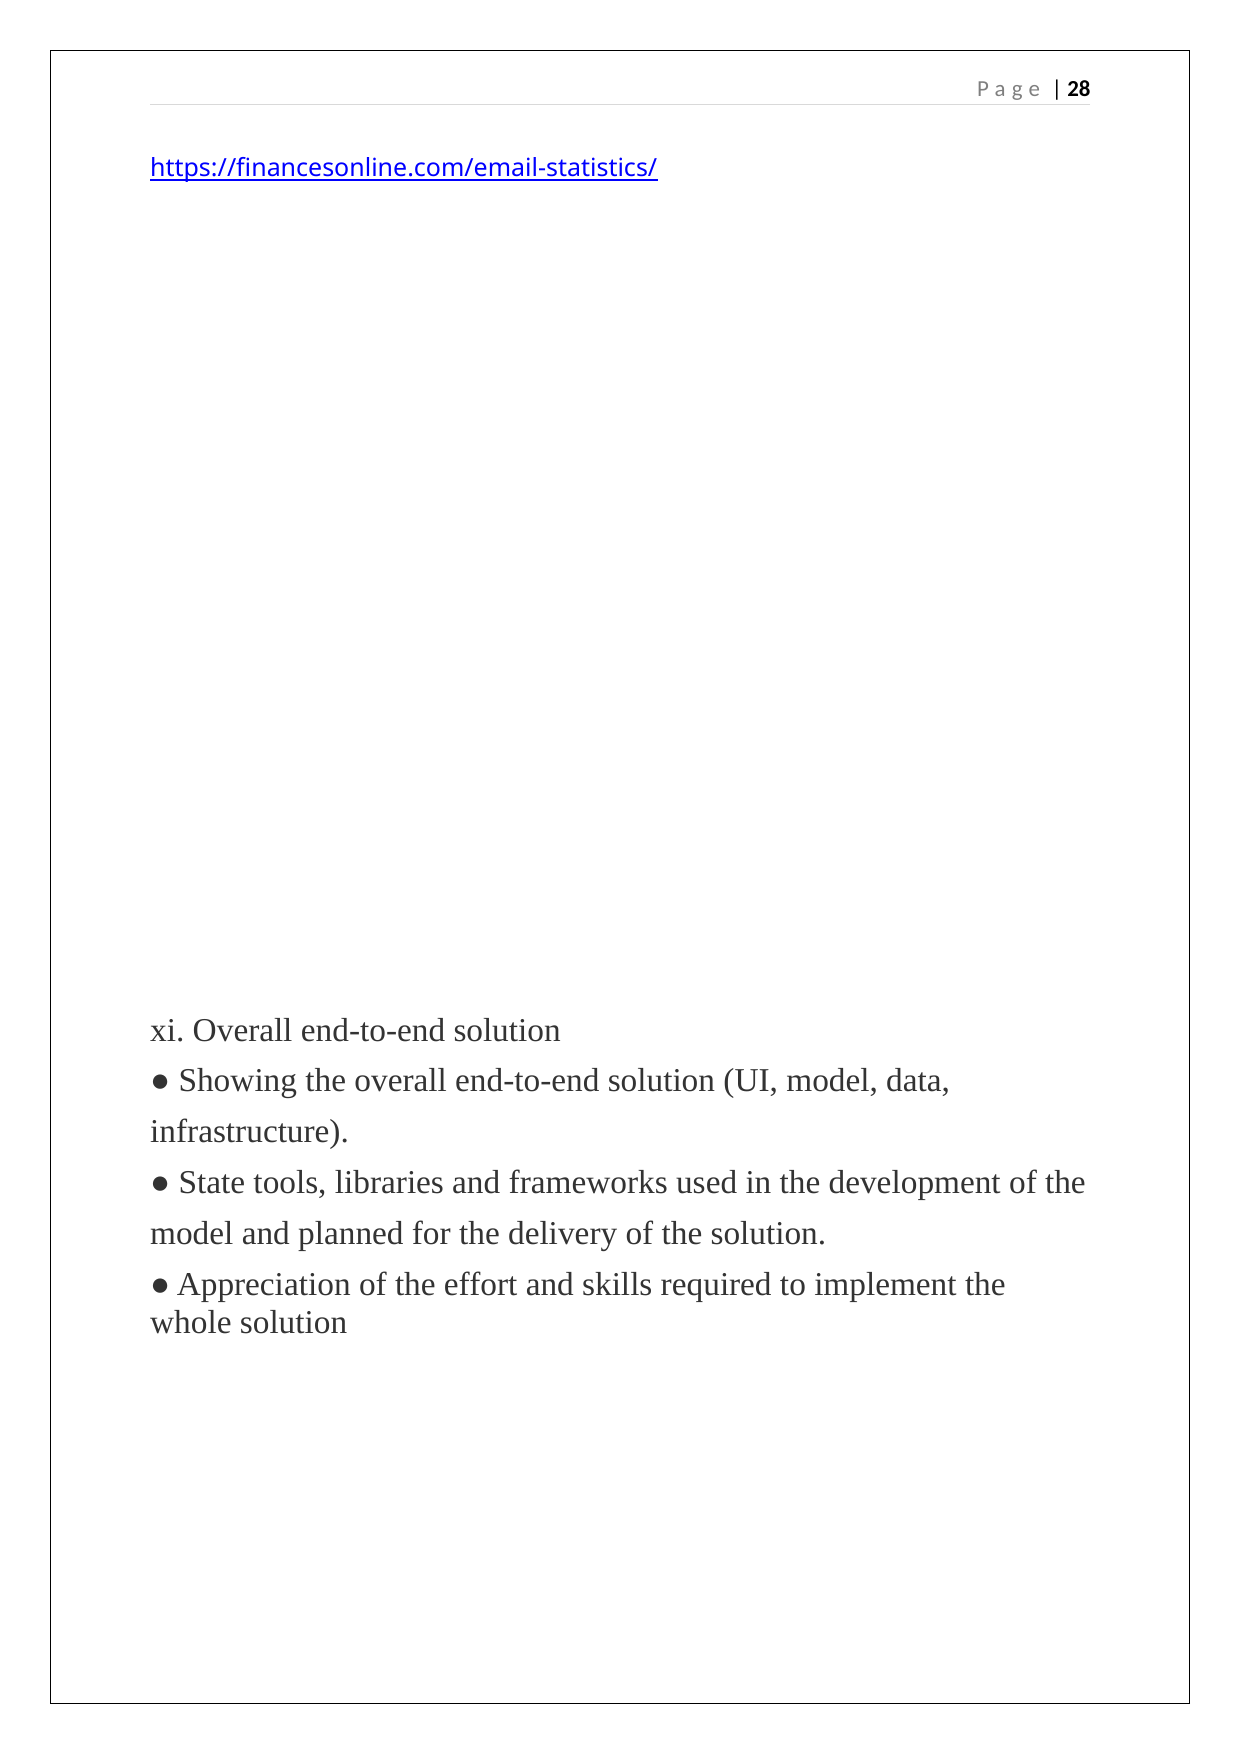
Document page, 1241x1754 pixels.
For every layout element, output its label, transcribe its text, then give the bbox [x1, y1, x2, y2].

text https://financesonline.com/email-statistics/ [150, 150, 1090, 184]
text ● State tools, libraries and frameworks used in the development of the [150, 1162, 1090, 1201]
text xi. Overall end-to-end solution [150, 1010, 1090, 1048]
text ● Showing the overall end-to-end solution (UI, model, data, [150, 1061, 1090, 1099]
text ● Appreciation of the effort and skills required to implement the whole solution [150, 1264, 1090, 1341]
text infrastructure). [150, 1112, 1090, 1150]
text model and planned for the delivery of the solution. [150, 1213, 1090, 1252]
